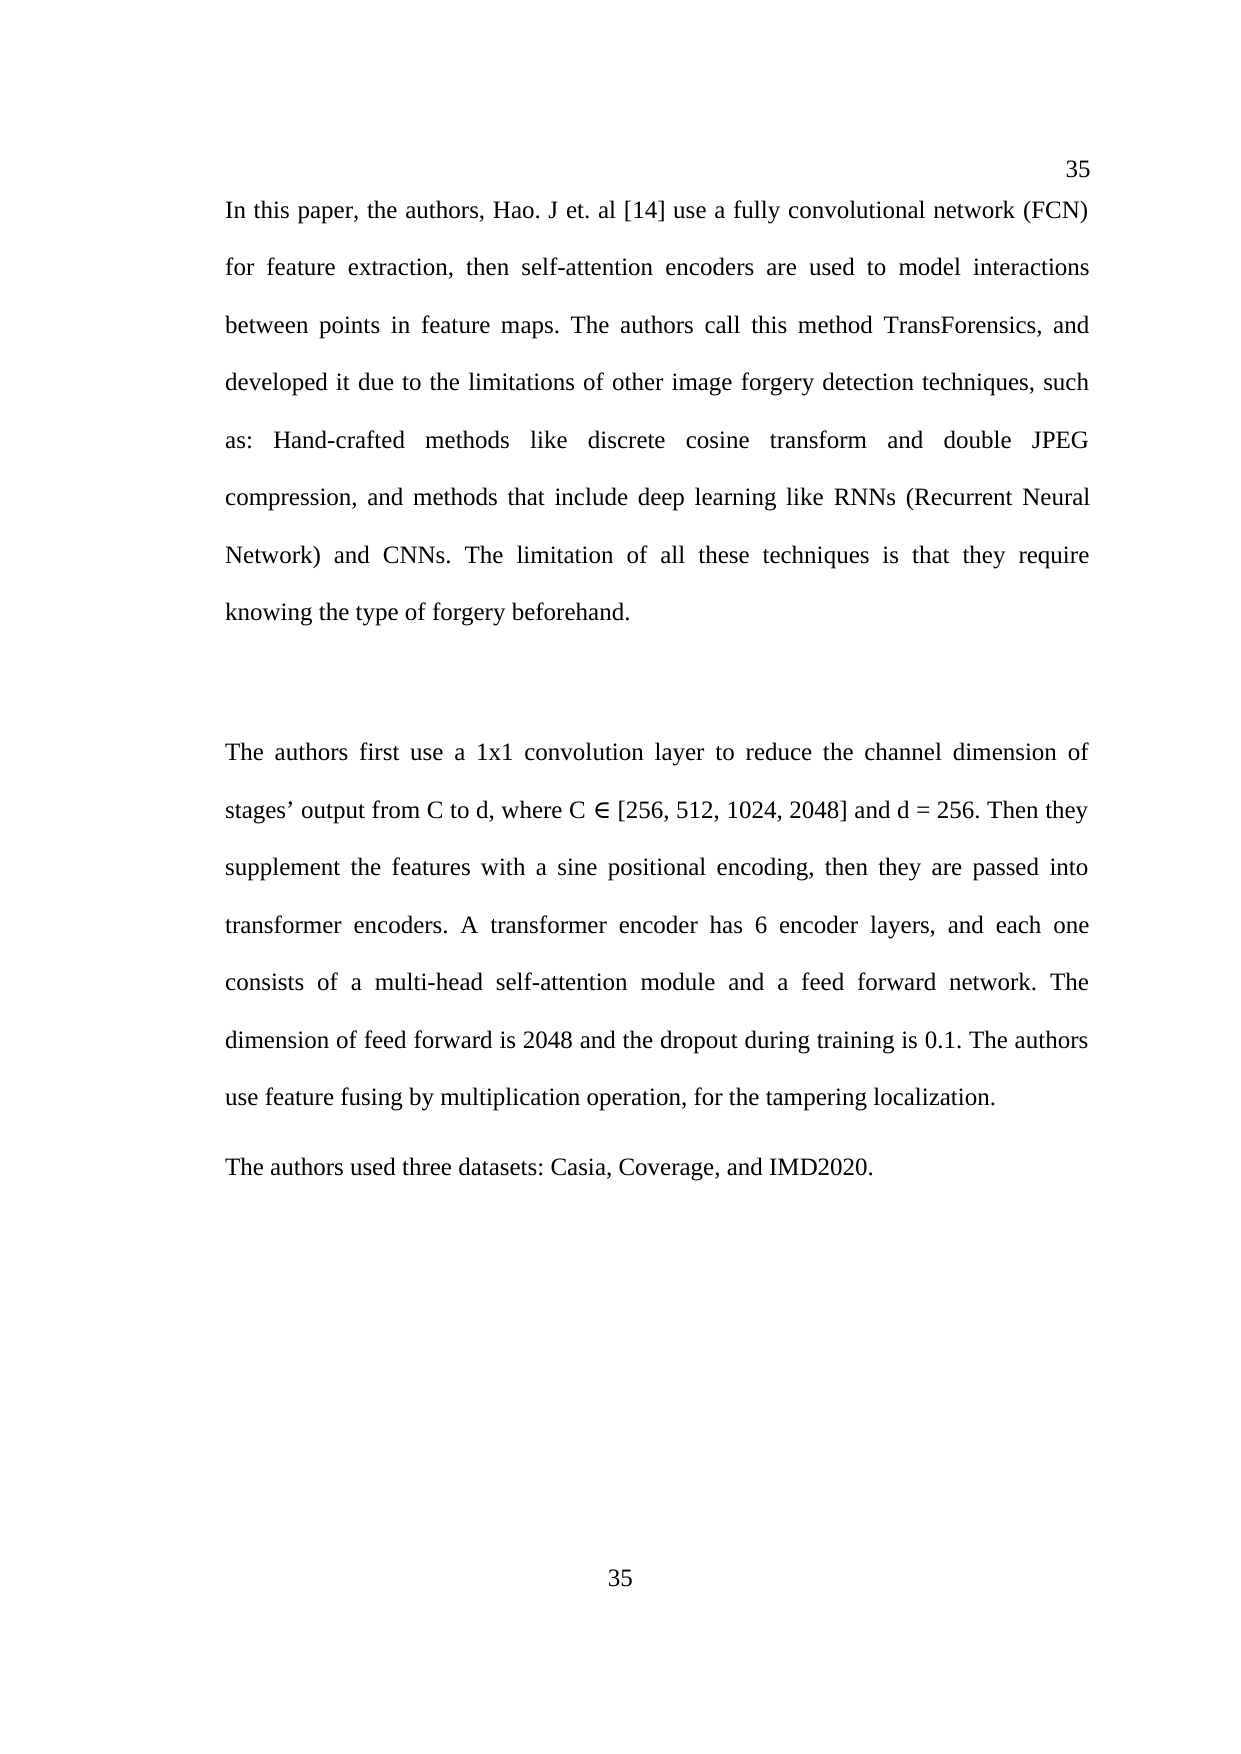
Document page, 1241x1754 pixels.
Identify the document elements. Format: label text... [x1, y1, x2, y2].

text The authors first use a 1x1 convolution layer to reduce the channel dimension of stages’ output from C to d, where C ∈ [256, 512, 1024, 2048] and d = 256. Then they supplement the features with a sine positional encoding, then they are passed into transformer encoders. A transformer encoder has 6 encoder layers, and each one consists of a multi-head self-attention module and a feed forward network. The dimension of feed forward is 2048 and the dropout during training is 0.1. The authors use feature fusing by multiplication operation, for the tampering localization. [225, 737, 1090, 1111]
text The authors used three datasets: Casia, Coverage, and IMD2020. [225, 1152, 1090, 1181]
text In this paper, the authors, Hao. J et. al [14] use a fully convolutional network (FCN) for feature extraction, then self-attention encoders are used to model interactions between points in feature maps. The authors call this method TransForensics, and developed it due to the limitations of other image forgery detection techniques, such as: Hand-crafted methods like discrete cosine transform and double JPEG compression, and methods that include deep learning like RNNs (Recurrent Neural Network) and CNNs. The limitation of all these techniques is that they require knowing the type of forgery beforehand. [225, 195, 1090, 626]
